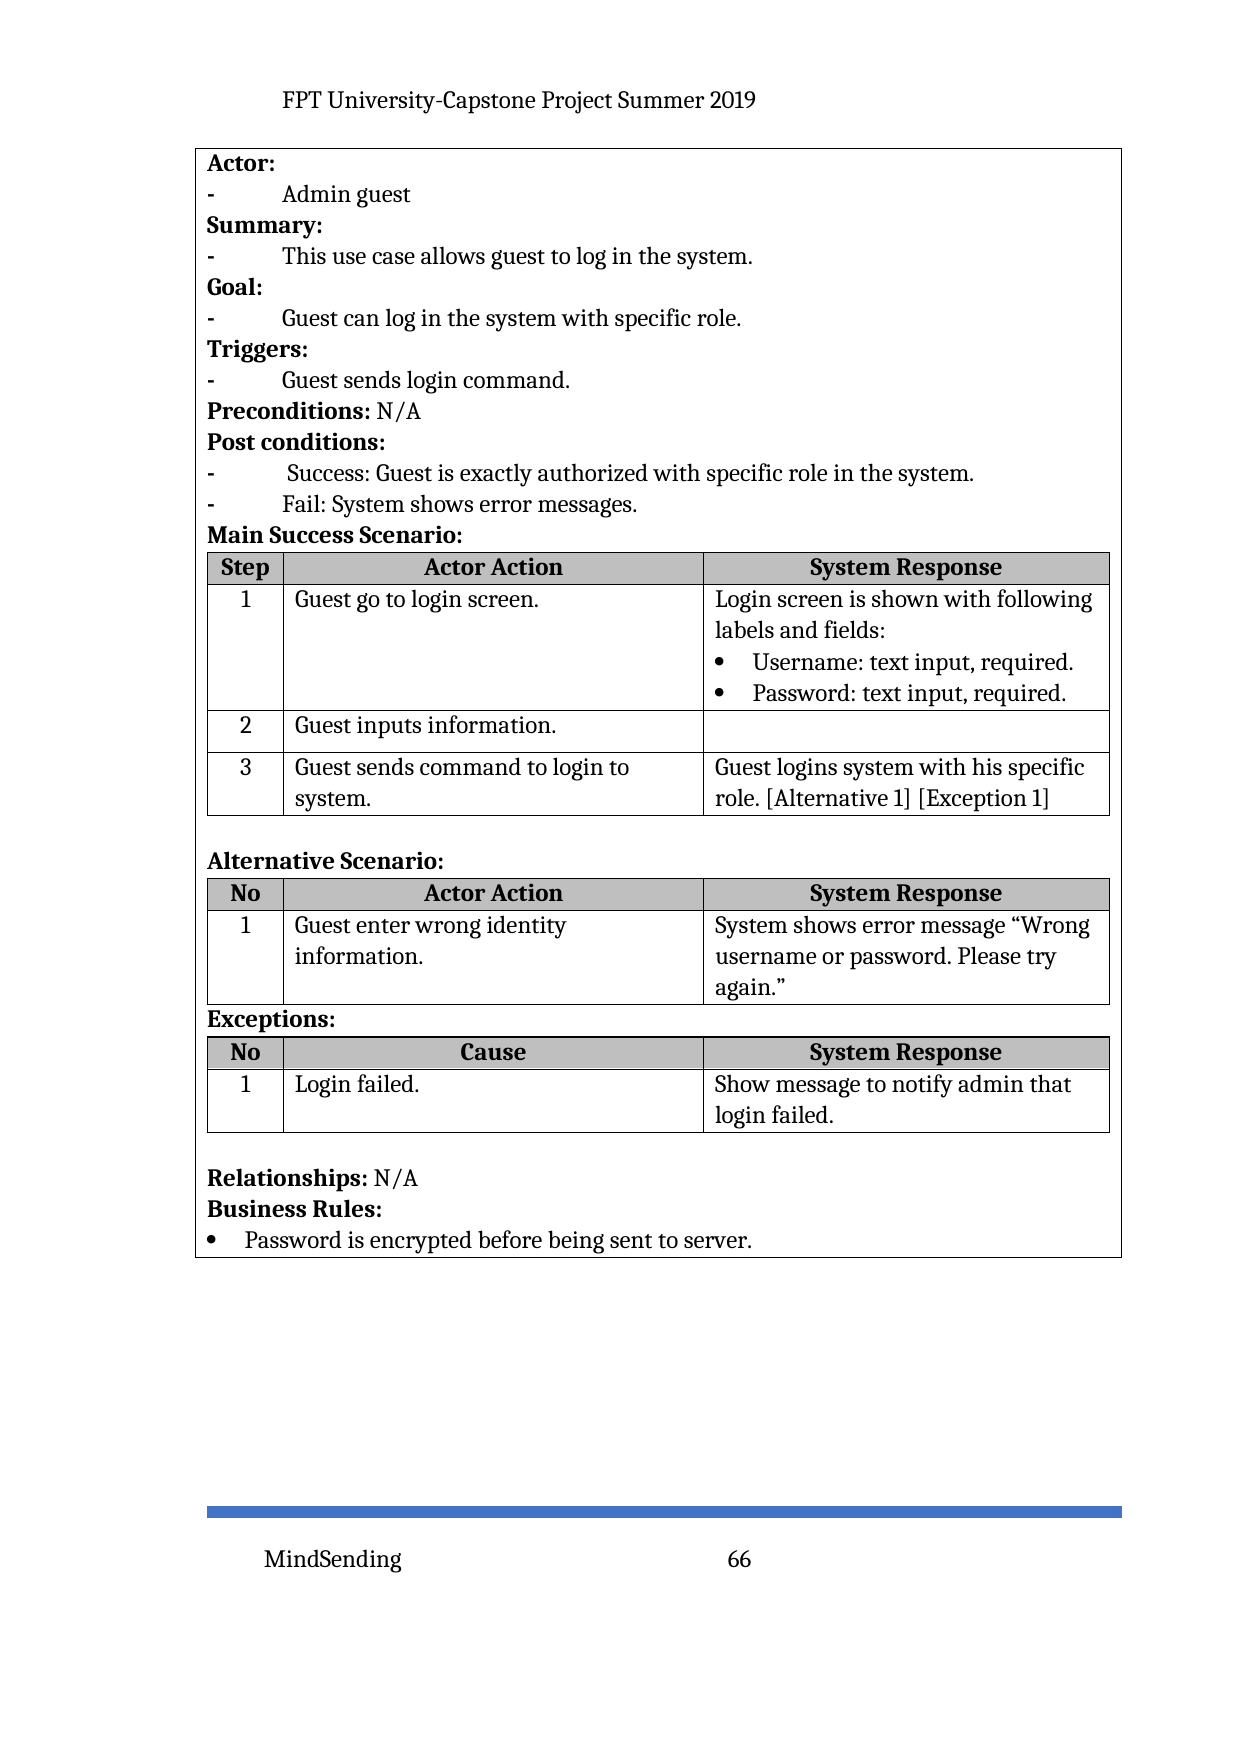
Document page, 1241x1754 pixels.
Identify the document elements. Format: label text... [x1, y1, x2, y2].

table_cell Actor: Admin guest Summary: This use case allows guest to log in the system. Goal: Guest can log in the system with specific role. Triggers: Guest sends login command. Preconditions: N/A Post conditions: Success: Guest is exactly authorized with specific role in the system. Fail: System shows error messages. Main Success Scenario: Alternative Scenario: Exceptions: Relationships: N/A Business Rules: Password is encrypted before being sent to server. [196, 149, 1121, 1257]
